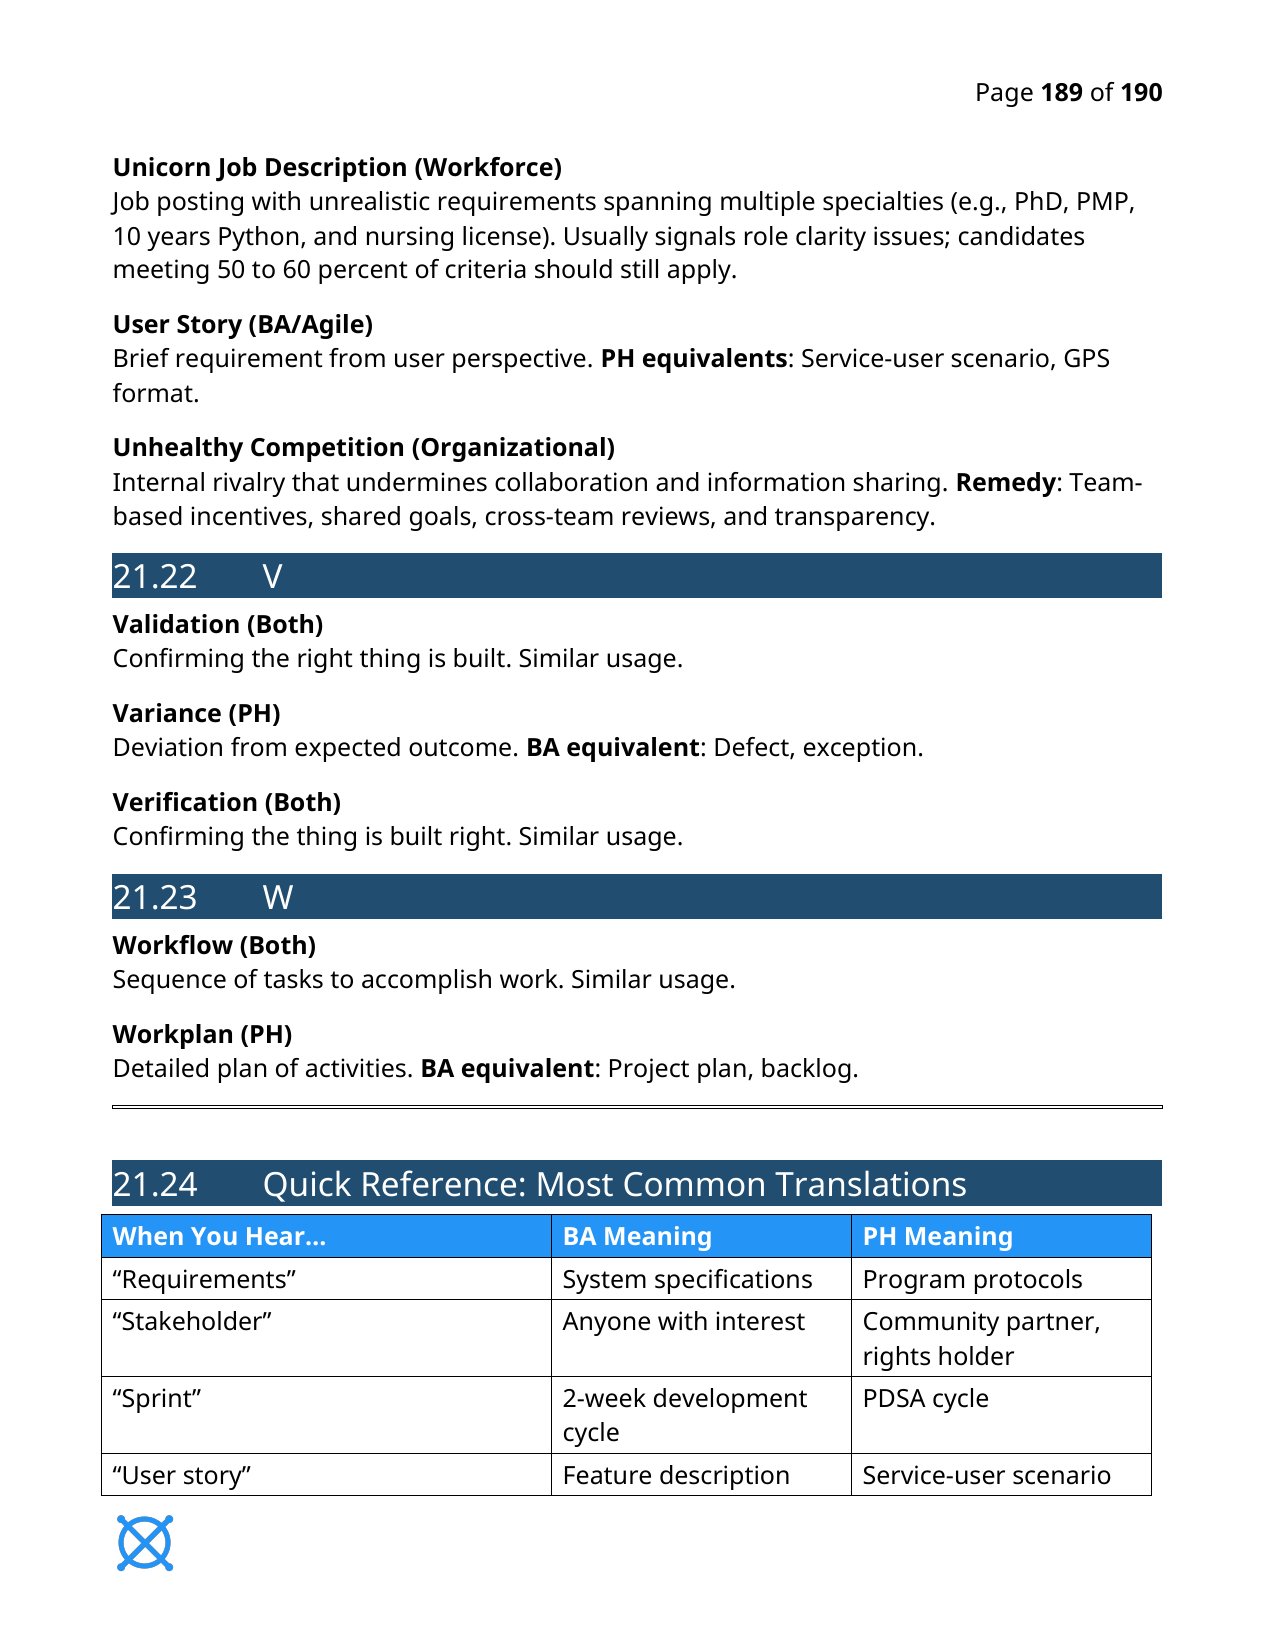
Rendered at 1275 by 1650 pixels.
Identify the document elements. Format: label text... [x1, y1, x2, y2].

text Brief requirement from user perspective. PH equivalents: Service-user scenario, GPS format. [112, 341, 1162, 409]
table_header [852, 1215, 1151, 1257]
text Internal rivalry that undermines collaboration and information sharing. Remedy: Team-based incentives, shared goals, cross-team reviews, and transparency. [112, 464, 1162, 532]
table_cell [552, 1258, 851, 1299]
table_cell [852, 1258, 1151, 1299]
text Verification (Both) [112, 785, 1162, 819]
picture [112, 1511, 177, 1575]
text Workplan (PH) [112, 1016, 1162, 1051]
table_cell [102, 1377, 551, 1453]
text Variance (PH) [112, 696, 1162, 730]
subtitle V [112, 553, 1162, 598]
text Confirming the thing is built right. Similar usage. [112, 819, 1162, 853]
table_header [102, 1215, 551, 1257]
text Sequence of tasks to accomplish work. Similar usage. [112, 962, 1162, 996]
subtitle W [112, 874, 1162, 919]
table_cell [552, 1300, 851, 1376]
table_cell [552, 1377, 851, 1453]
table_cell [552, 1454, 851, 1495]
text Validation (Both) [112, 607, 1162, 641]
text Job posting with unrealistic requirements spanning multiple specialties (e.g., PhD, PMP, 10 years Python, and nursing license). Usually signals role clarity issues; candidates meeting 50 to 60 percent of criteria should still apply. [112, 184, 1162, 286]
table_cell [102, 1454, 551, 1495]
text Unhealthy Competition (Organizational) [112, 430, 1162, 464]
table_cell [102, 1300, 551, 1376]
text Workflow (Both) [112, 927, 1162, 962]
text Confirming the right thing is built. Similar usage. [112, 641, 1162, 675]
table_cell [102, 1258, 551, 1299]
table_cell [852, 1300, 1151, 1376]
text Detailed plan of activities. BA equivalent: Project plan, backlog. [112, 1051, 1162, 1084]
text Deviation from expected outcome. BA equivalent: Defect, exception. [112, 730, 1162, 764]
text User Story (BA/Agile) [112, 307, 1162, 341]
subtitle Quick Reference: Most Common Translations [112, 1160, 1162, 1206]
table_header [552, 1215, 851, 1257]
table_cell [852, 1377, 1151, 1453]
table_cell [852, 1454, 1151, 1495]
text Unicorn Job Description (Workforce) [112, 150, 1162, 184]
